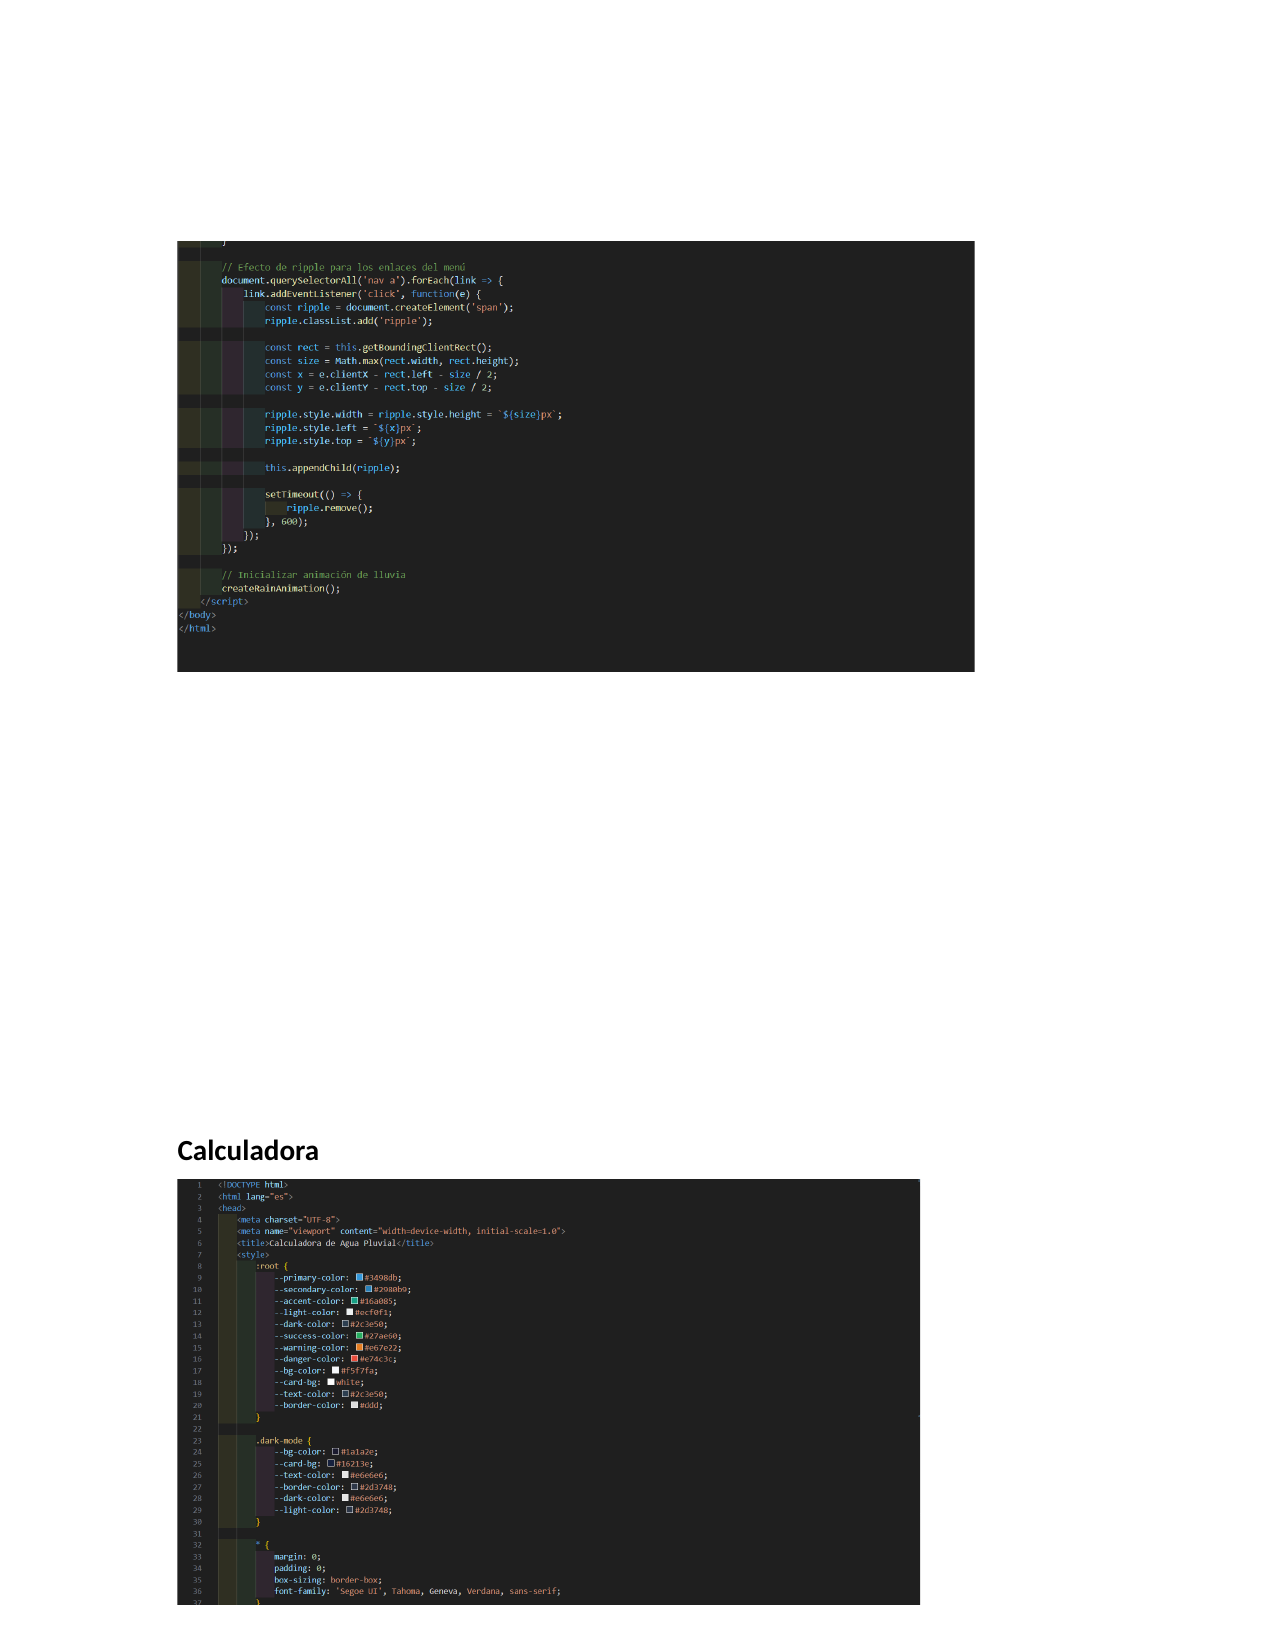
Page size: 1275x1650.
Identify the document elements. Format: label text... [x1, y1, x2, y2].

text Calculadora [177, 1132, 1098, 1168]
picture [177, 241, 975, 672]
picture [177, 1179, 921, 1605]
